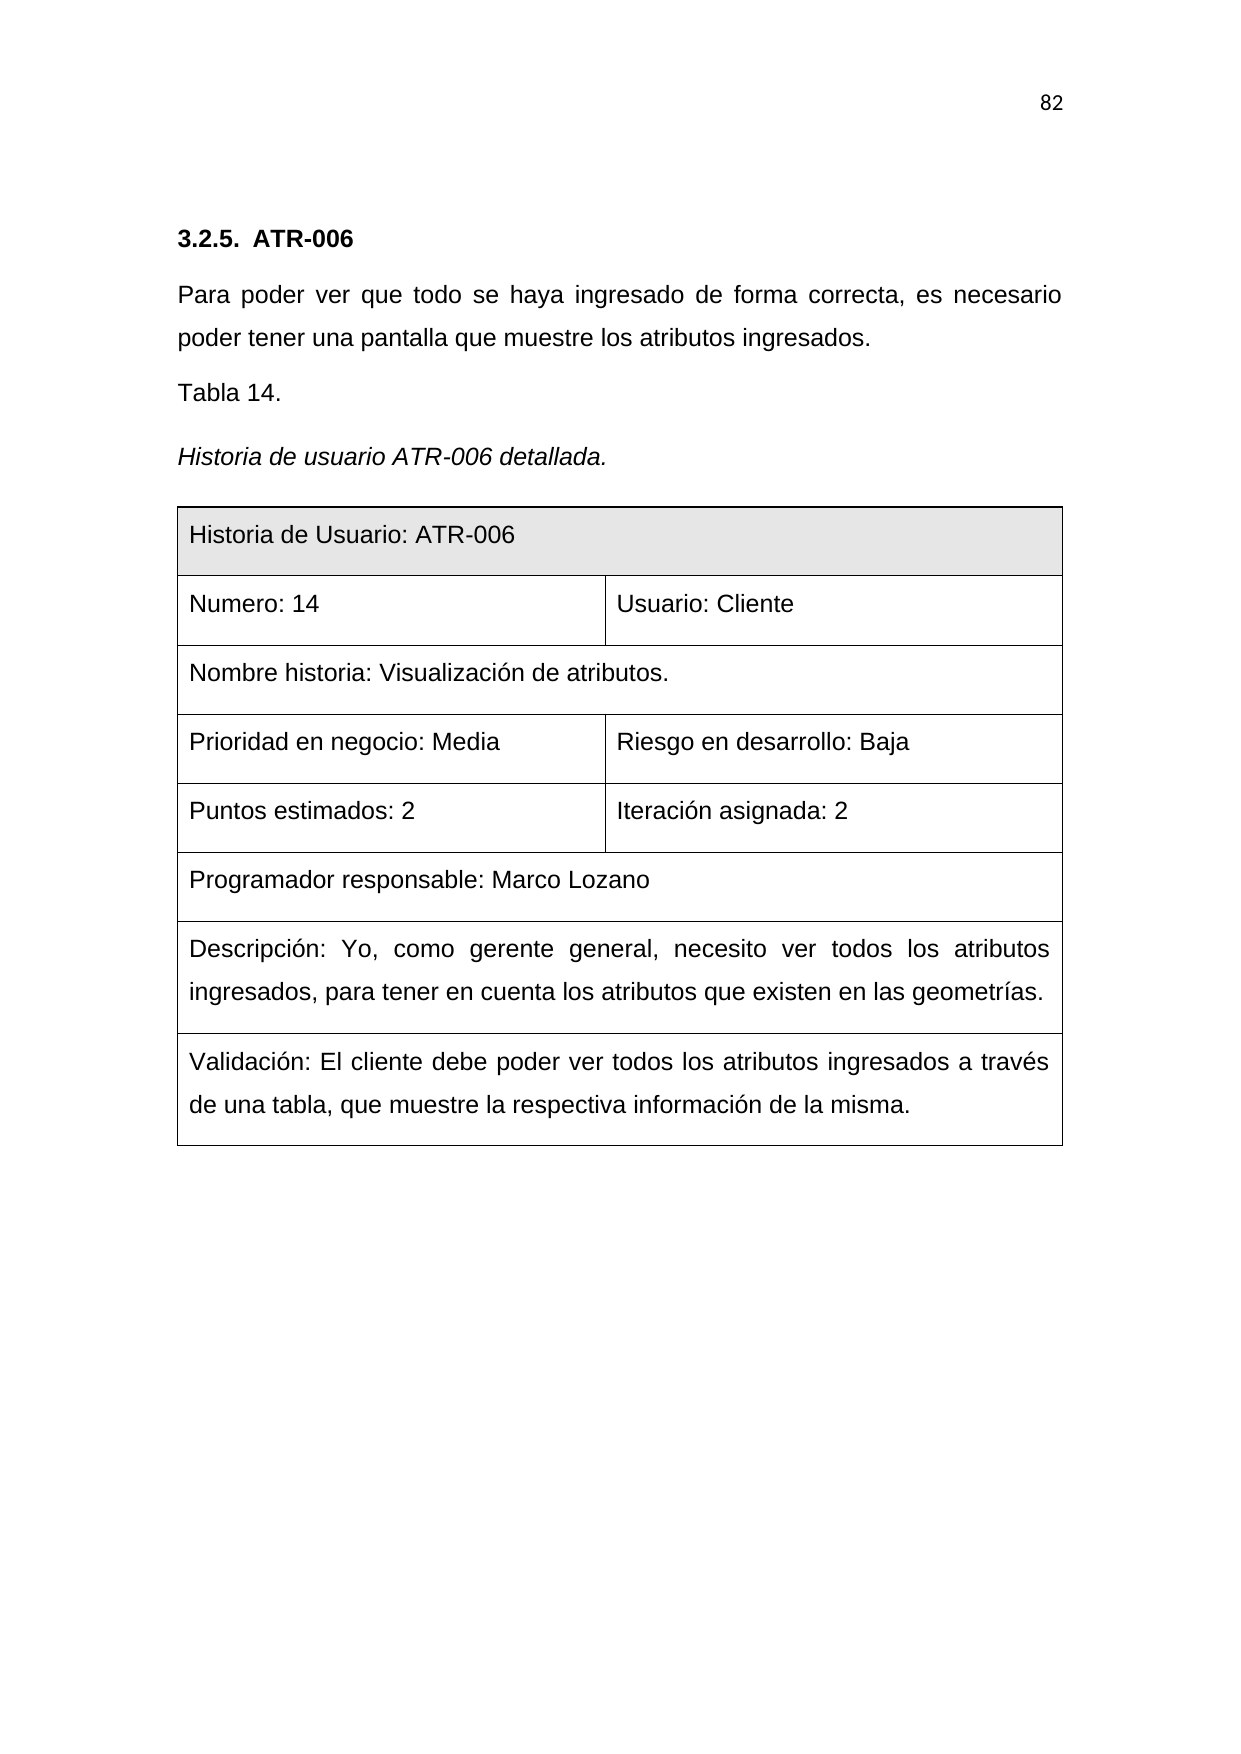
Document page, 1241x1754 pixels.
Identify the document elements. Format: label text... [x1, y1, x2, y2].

table_cell Prioridad en negocio: Media [178, 715, 605, 783]
table_cell Puntos estimados: 2 [178, 784, 605, 852]
table_header Historia de Usuario: ATR-006 [178, 508, 1062, 575]
table_cell Numero: 14 [178, 576, 605, 644]
table_cell Validación: El cliente debe poder ver todos los atributos ingresados a través de una tabla, que muestre la respectiva información de la misma. [178, 1034, 1062, 1145]
table_cell Programador responsable: Marco Lozano [178, 853, 1062, 921]
table_cell Usuario: Cliente [606, 576, 1062, 644]
table_cell Riesgo en desarrollo: Baja [606, 715, 1062, 783]
table_cell Descripción: Yo, como gerente general, necesito ver todos los atributos ingresados, para tener en cuenta los atributos que existen en las geometrías. [178, 922, 1062, 1033]
table_cell Nombre historia: Visualización de atributos. [178, 646, 1062, 713]
table_cell Iteración asignada: 2 [606, 784, 1062, 852]
subtitle ATR-006 [177, 224, 1063, 253]
text Para poder ver que todo se haya ingresado de forma correcta, es necesario poder tener una pantalla que muestre los atributos ingresados. [177, 280, 1063, 352]
text Historia de usuario ATR-006 detallada. [177, 442, 1063, 471]
